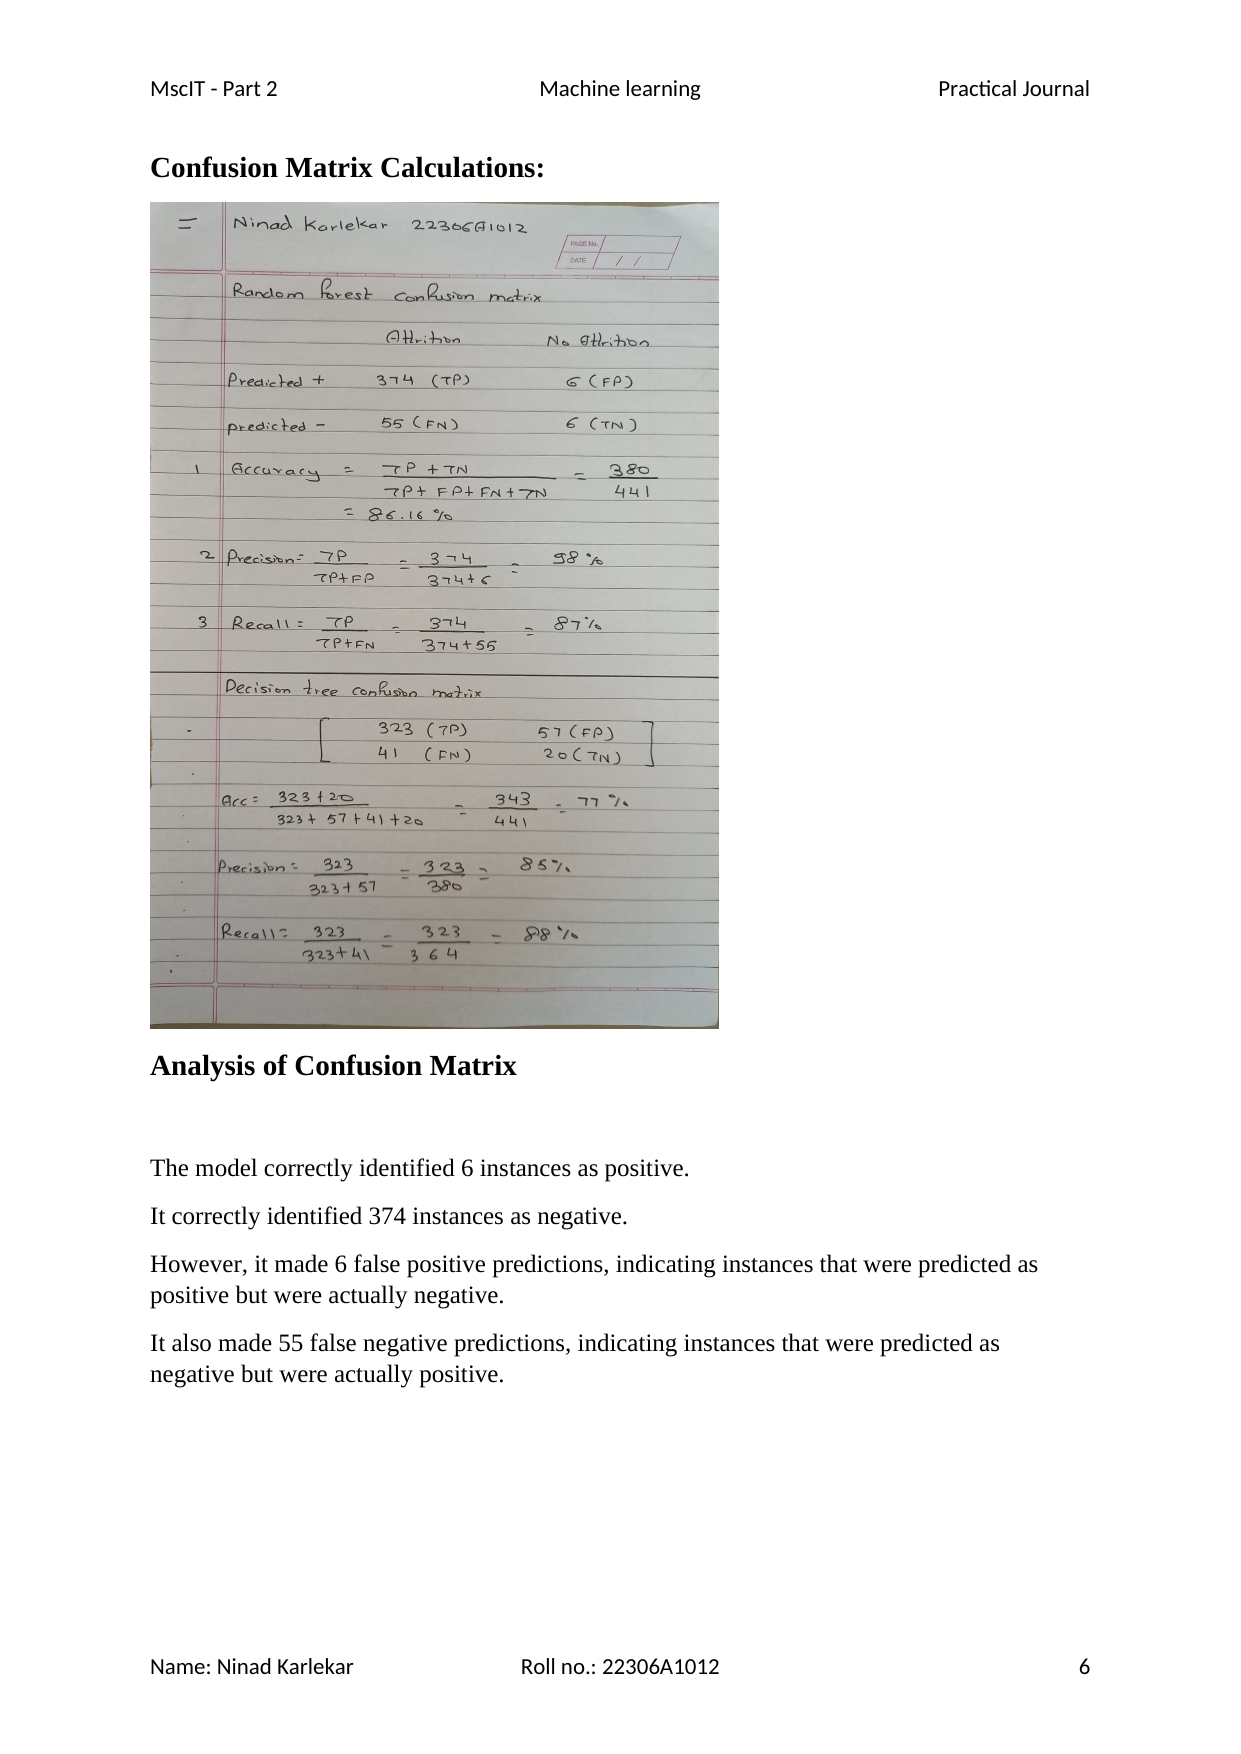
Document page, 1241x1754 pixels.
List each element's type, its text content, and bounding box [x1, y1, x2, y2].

text It correctly identified 374 instances as negative. [150, 1201, 1090, 1230]
text It also made 55 false negative predictions, indicating instances that were predicted as negative but were actually positive. [150, 1328, 1090, 1387]
text However, it made 6 false positive predictions, indicating instances that were predicted as positive but were actually negative. [150, 1249, 1090, 1309]
picture [150, 202, 719, 1029]
text The model correctly identified 6 instances as positive. [150, 1153, 1090, 1182]
text Analysis of Confusion Matrix [150, 1048, 1090, 1081]
text Confusion Matrix Calculations: [150, 150, 1090, 183]
